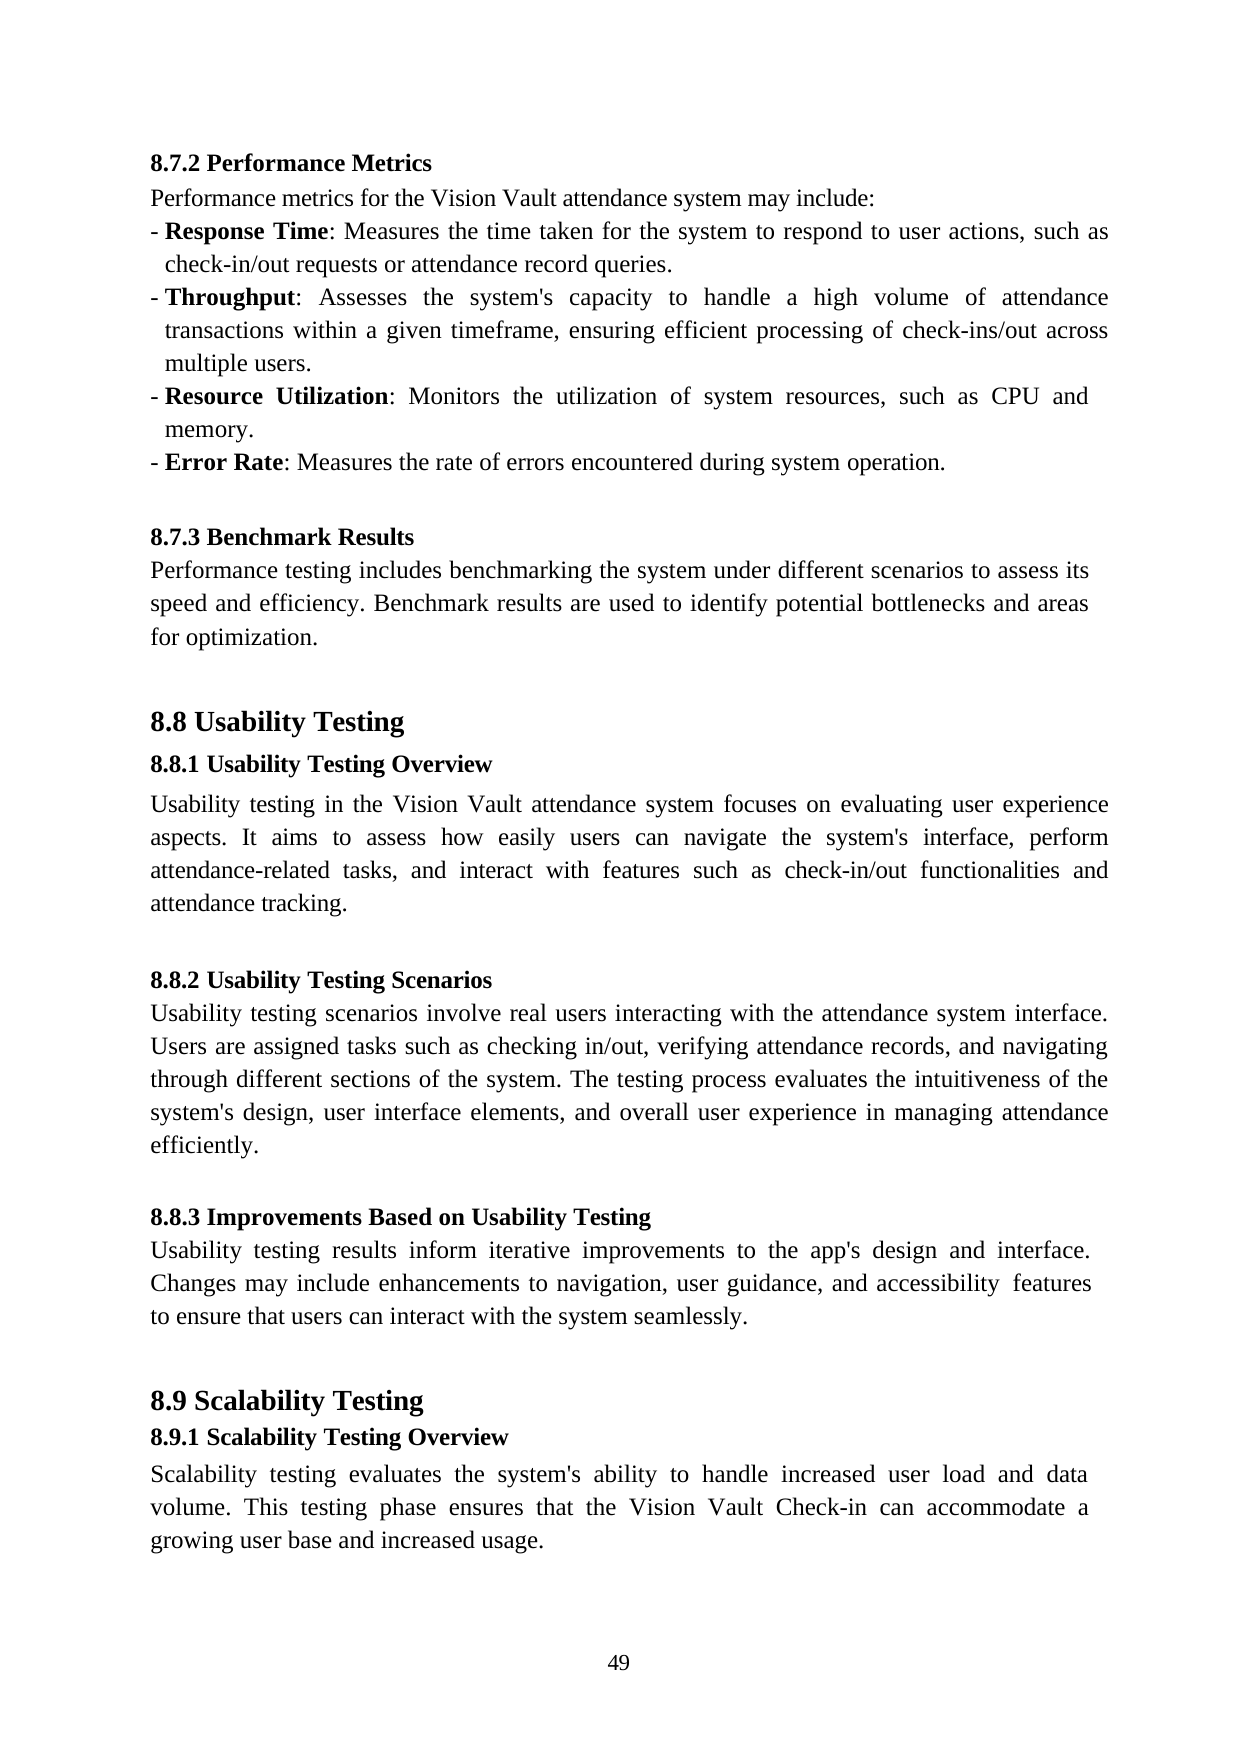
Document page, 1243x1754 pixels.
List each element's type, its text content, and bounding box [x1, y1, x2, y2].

text Usability testing results inform iterative improvements to the app's design and interface. Changes may include enhancements to navigation, user guidance, and accessibility features to ensure that users can interact with the system seamlessly. [150, 1235, 1092, 1329]
list Error Rate: Measures the rate of errors encountered during system operation. [150, 447, 1090, 476]
subtitle Benchmark Results [150, 522, 1109, 551]
subtitle Usability Testing Scenarios [150, 965, 1109, 994]
list Throughput: Assesses the system's capacity to handle a high volume of attendance transactions within a given timeframe, ensuring efficient processing of check-ins/out across multiple users. [150, 282, 1109, 377]
list Resource Utilization: Monitors the utilization of system resources, such as CPU and memory. [150, 381, 1090, 443]
list Response Time: Measures the time taken for the system to respond to user actions, such as check-in/out requests or attendance record queries. [150, 216, 1109, 278]
text Scalability testing evaluates the system's ability to handle increased user load and data volume. This testing phase ensures that the Vision Vault Check-in can accommodate a growing user base and increased usage. [150, 1459, 1089, 1554]
subtitle Scalability Testing Overview [150, 1422, 1109, 1451]
subtitle Usability testing scenarios involve real users interacting with the attendance system interface. Users are assigned tasks such as checking in/out, verifying attendance records, and navigating through different sections of the system. The testing process evaluates the intuitiveness of the system's design, user interface elements, and overall user experience in managing attendance efficiently. [150, 998, 1109, 1159]
subtitle Usability Testing [150, 704, 1109, 738]
subtitle Usability Testing Overview [150, 749, 1109, 778]
subtitle Improvements Based on Usability Testing [150, 1202, 1109, 1230]
subtitle Scalability Testing [150, 1383, 1109, 1417]
text Performance testing includes benchmarking the system under different scenarios to assess its speed and efficiency. Benchmark results are used to identify potential bottlenecks and areas for optimization. [150, 556, 1090, 650]
subtitle Performance metrics for the Vision Vault attendance system may include: [150, 183, 1109, 212]
subtitle Performance Metrics [150, 148, 1109, 177]
subtitle Usability testing in the Vision Vault attendance system focuses on evaluating user experience aspects. It aims to assess how easily users can navigate the system's interface, perform attendance-related tasks, and interact with features such as check-in/out functionalities and attendance tracking. [150, 789, 1109, 917]
